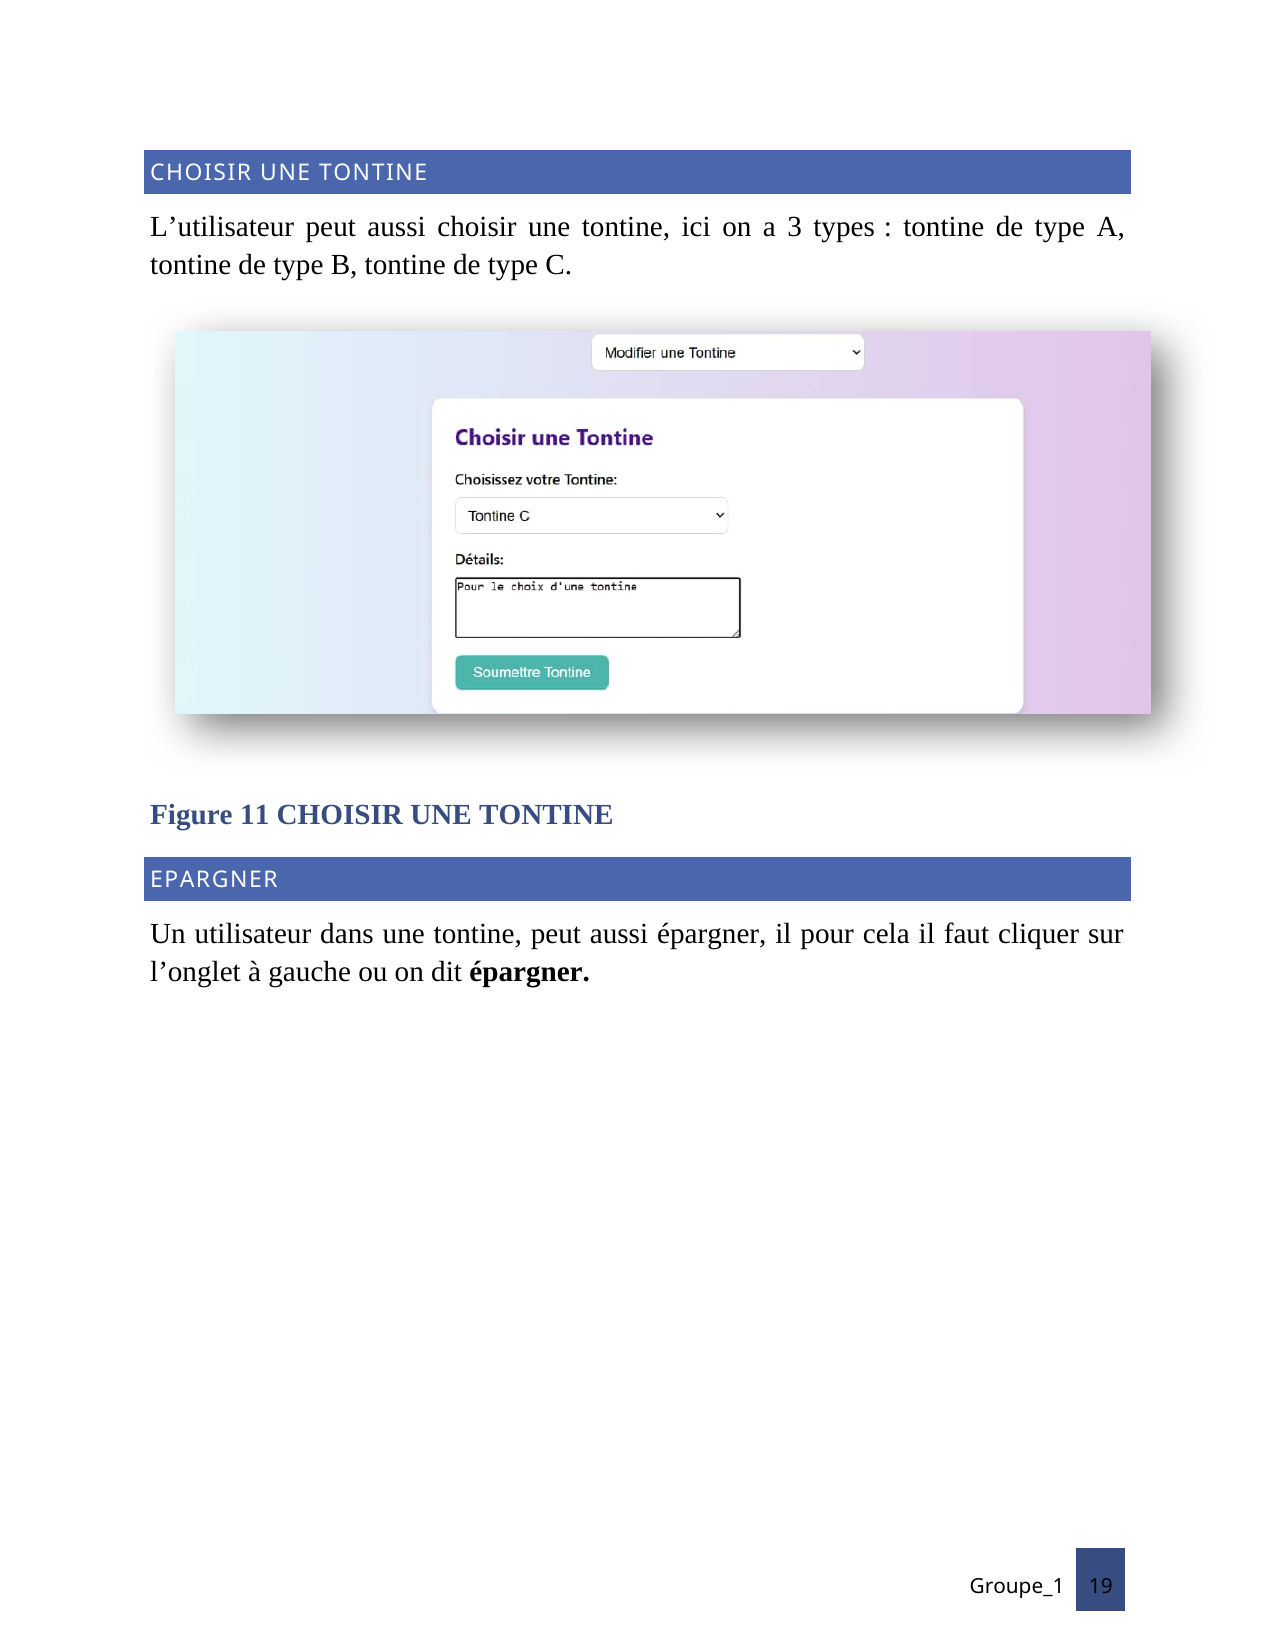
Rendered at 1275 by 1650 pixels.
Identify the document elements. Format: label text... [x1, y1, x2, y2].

text L’utilisateur peut aussi choisir une tontine, ici on a 3 types : tontine de type A, tontine de type B, tontine de type C. [150, 209, 1125, 281]
subtitle EPARGNER [150, 863, 1125, 894]
picture [175, 331, 1151, 714]
text Un utilisateur dans une tontine, peut aussi épargner, il pour cela il faut cliquer sur l’onglet à gauche ou on dit épargner. [150, 916, 1125, 988]
text Figure 11 CHOISIR UNE TONTINE [150, 797, 1125, 831]
subtitle CHOISIR UNE TONTINE [150, 156, 1125, 187]
